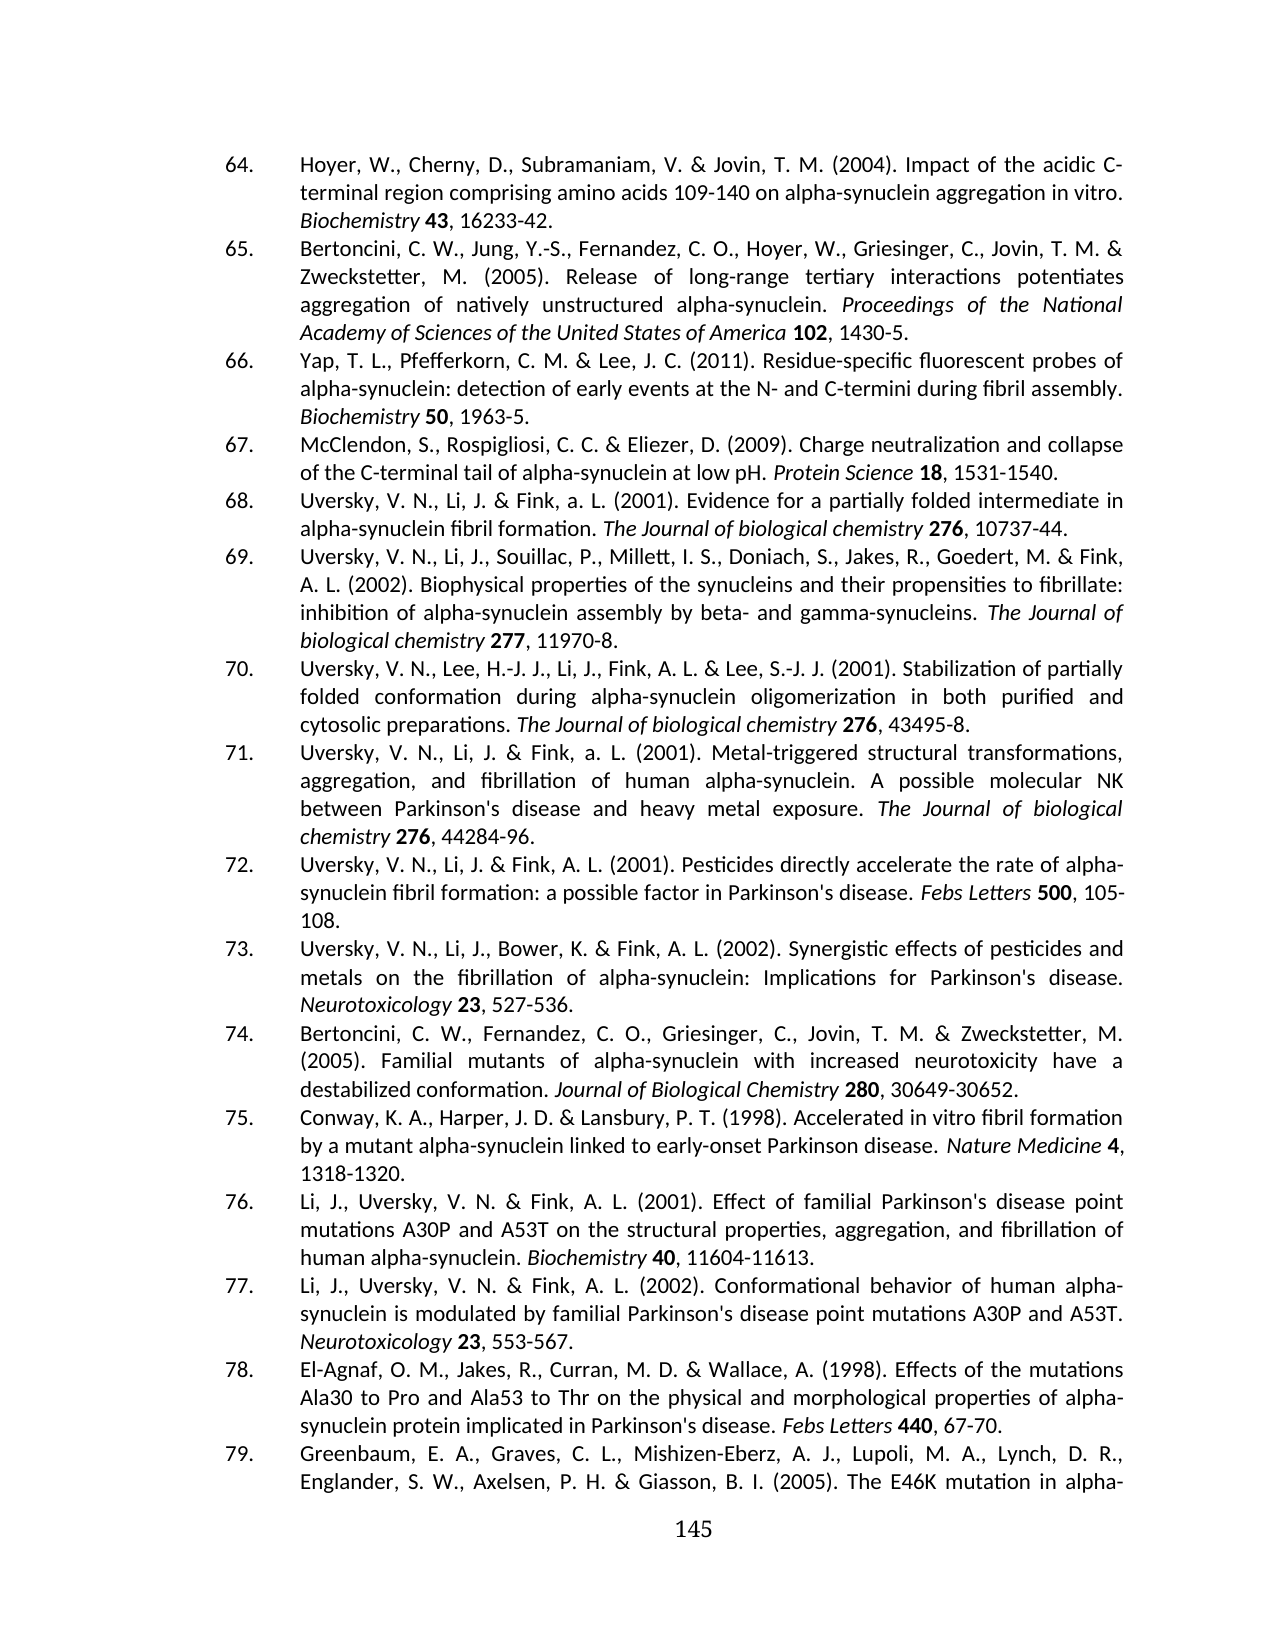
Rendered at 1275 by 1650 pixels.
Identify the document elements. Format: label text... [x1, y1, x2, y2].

text 65. Bertoncini, C. W., Jung, Y.-S., Fernandez, C. O., Hoyer, W., Griesinger, C., Jovin, T. M. & Zweckstetter, M. (2005). Release of long-range tertiary interactions potentiates aggregation of natively unstructured alpha-synuclein. Proceedings of the National Academy of Sciences of the United States of America 102, 1430-5. [225, 234, 1125, 346]
text 66. Yap, T. L., Pfefferkorn, C. M. & Lee, J. C. (2011). Residue-specific fluorescent probes of alpha-synuclein: detection of early events at the N- and C-termini during fibril assembly. Biochemistry 50, 1963-5. [225, 346, 1125, 430]
text 70. Uversky, V. N., Lee, H.-J. J., Li, J., Fink, A. L. & Lee, S.-J. J. (2001). Stabilization of partially folded conformation during alpha-synuclein oligomerization in both purified and cytosolic preparations. The Journal of biological chemistry 276, 43495-8. [225, 654, 1125, 738]
text 69. Uversky, V. N., Li, J., Souillac, P., Millett, I. S., Doniach, S., Jakes, R., Goedert, M. & Fink, A. L. (2002). Biophysical properties of the synucleins and their propensities to fibrillate: inhibition of alpha-synuclein assembly by beta- and gamma-synucleins. The Journal of biological chemistry 277, 11970-8. [225, 542, 1125, 654]
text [225, 1439, 1125, 1495]
text 67. McClendon, S., Rospigliosi, C. C. & Eliezer, D. (2009). Charge neutralization and collapse of the C-terminal tail of alpha-synuclein at low pH. Protein Science 18, 1531-1540. [225, 430, 1125, 486]
text 76. Li, J., Uversky, V. N. & Fink, A. L. (2001). Effect of familial Parkinson's disease point mutations A30P and A53T on the structural properties, aggregation, and fibrillation of human alpha-synuclein. Biochemistry 40, 11604-11613. [225, 1187, 1125, 1271]
text 71. Uversky, V. N., Li, J. & Fink, a. L. (2001). Metal-triggered structural transformations, aggregation, and fibrillation of human alpha-synuclein. A possible molecular NK between Parkinson's disease and heavy metal exposure. The Journal of biological chemistry 276, 44284-96. [225, 738, 1125, 851]
text 74. Bertoncini, C. W., Fernandez, C. O., Griesinger, C., Jovin, T. M. & Zweckstetter, M. (2005). Familial mutants of alpha-synuclein with increased neurotoxicity have a destabilized conformation. Journal of Biological Chemistry 280, 30649-30652. [225, 1019, 1125, 1103]
text 68. Uversky, V. N., Li, J. & Fink, a. L. (2001). Evidence for a partially folded intermediate in alpha-synuclein fibril formation. The Journal of biological chemistry 276, 10737-44. [225, 486, 1125, 542]
text 78. El-Agnaf, O. M., Jakes, R., Curran, M. D. & Wallace, A. (1998). Effects of the mutations Ala30 to Pro and Ala53 to Thr on the physical and morphological properties of alpha-synuclein protein implicated in Parkinson's disease. Febs Letters 440, 67-70. [225, 1355, 1125, 1439]
text 73. Uversky, V. N., Li, J., Bower, K. & Fink, A. L. (2002). Synergistic effects of pesticides and metals on the fibrillation of alpha-synuclein: Implications for Parkinson's disease. Neurotoxicology 23, 527-536. [225, 934, 1125, 1019]
text 72. Uversky, V. N., Li, J. & Fink, A. L. (2001). Pesticides directly accelerate the rate of alpha-synuclein fibril formation: a possible factor in Parkinson's disease. Febs Letters 500, 105-108. [225, 851, 1125, 934]
text 75. Conway, K. A., Harper, J. D. & Lansbury, P. T. (1998). Accelerated in vitro fibril formation by a mutant alpha-synuclein linked to early-onset Parkinson disease. Nature Medicine 4, 1318-1320. [225, 1103, 1125, 1187]
text 64. Hoyer, W., Cherny, D., Subramaniam, V. & Jovin, T. M. (2004). Impact of the acidic C-terminal region comprising amino acids 109-140 on alpha-synuclein aggregation in vitro. Biochemistry 43, 16233-42. [225, 150, 1125, 234]
text 77. Li, J., Uversky, V. N. & Fink, A. L. (2002). Conformational behavior of human alpha-synuclein is modulated by familial Parkinson's disease point mutations A30P and A53T. Neurotoxicology 23, 553-567. [225, 1271, 1125, 1355]
